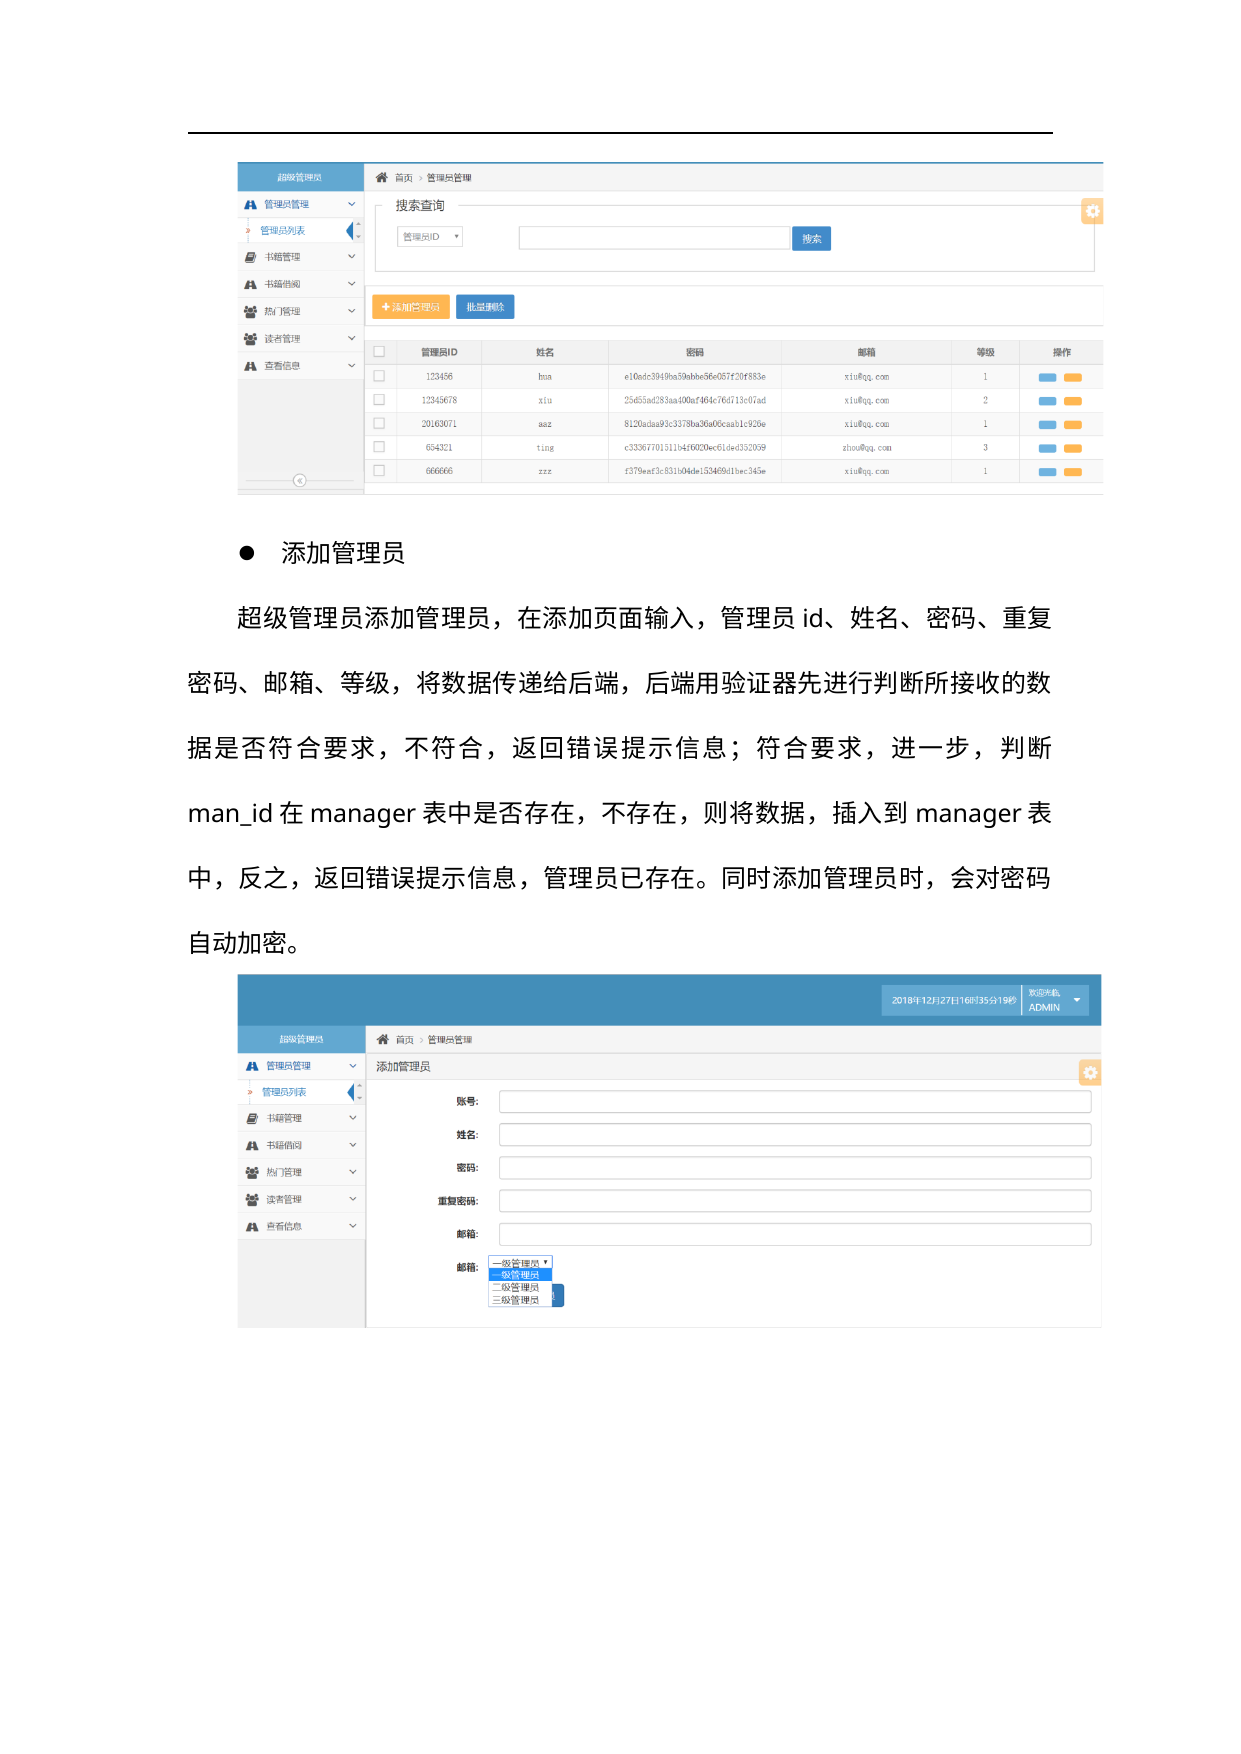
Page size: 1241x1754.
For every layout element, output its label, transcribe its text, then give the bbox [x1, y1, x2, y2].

list 添加管理员 [237, 519, 1053, 584]
text 超级管理员添加管理员，在添加页面输入，管理员id、姓名、密码、重复密码、邮箱、等级，将数据传递给后端，后端用验证器先进行判断所接收的数据是否符合要求，不符合，返回错误提示信息；符合要求，进一步，判断man_id在manager表中是否存在，不存在，则将数据，插入到manager表中，反之，返回错误提示信息，管理员已存在。同时添加管理员时，会对密码自动加密。 [187, 584, 1053, 974]
picture [237, 162, 1104, 495]
picture [237, 974, 1102, 1328]
